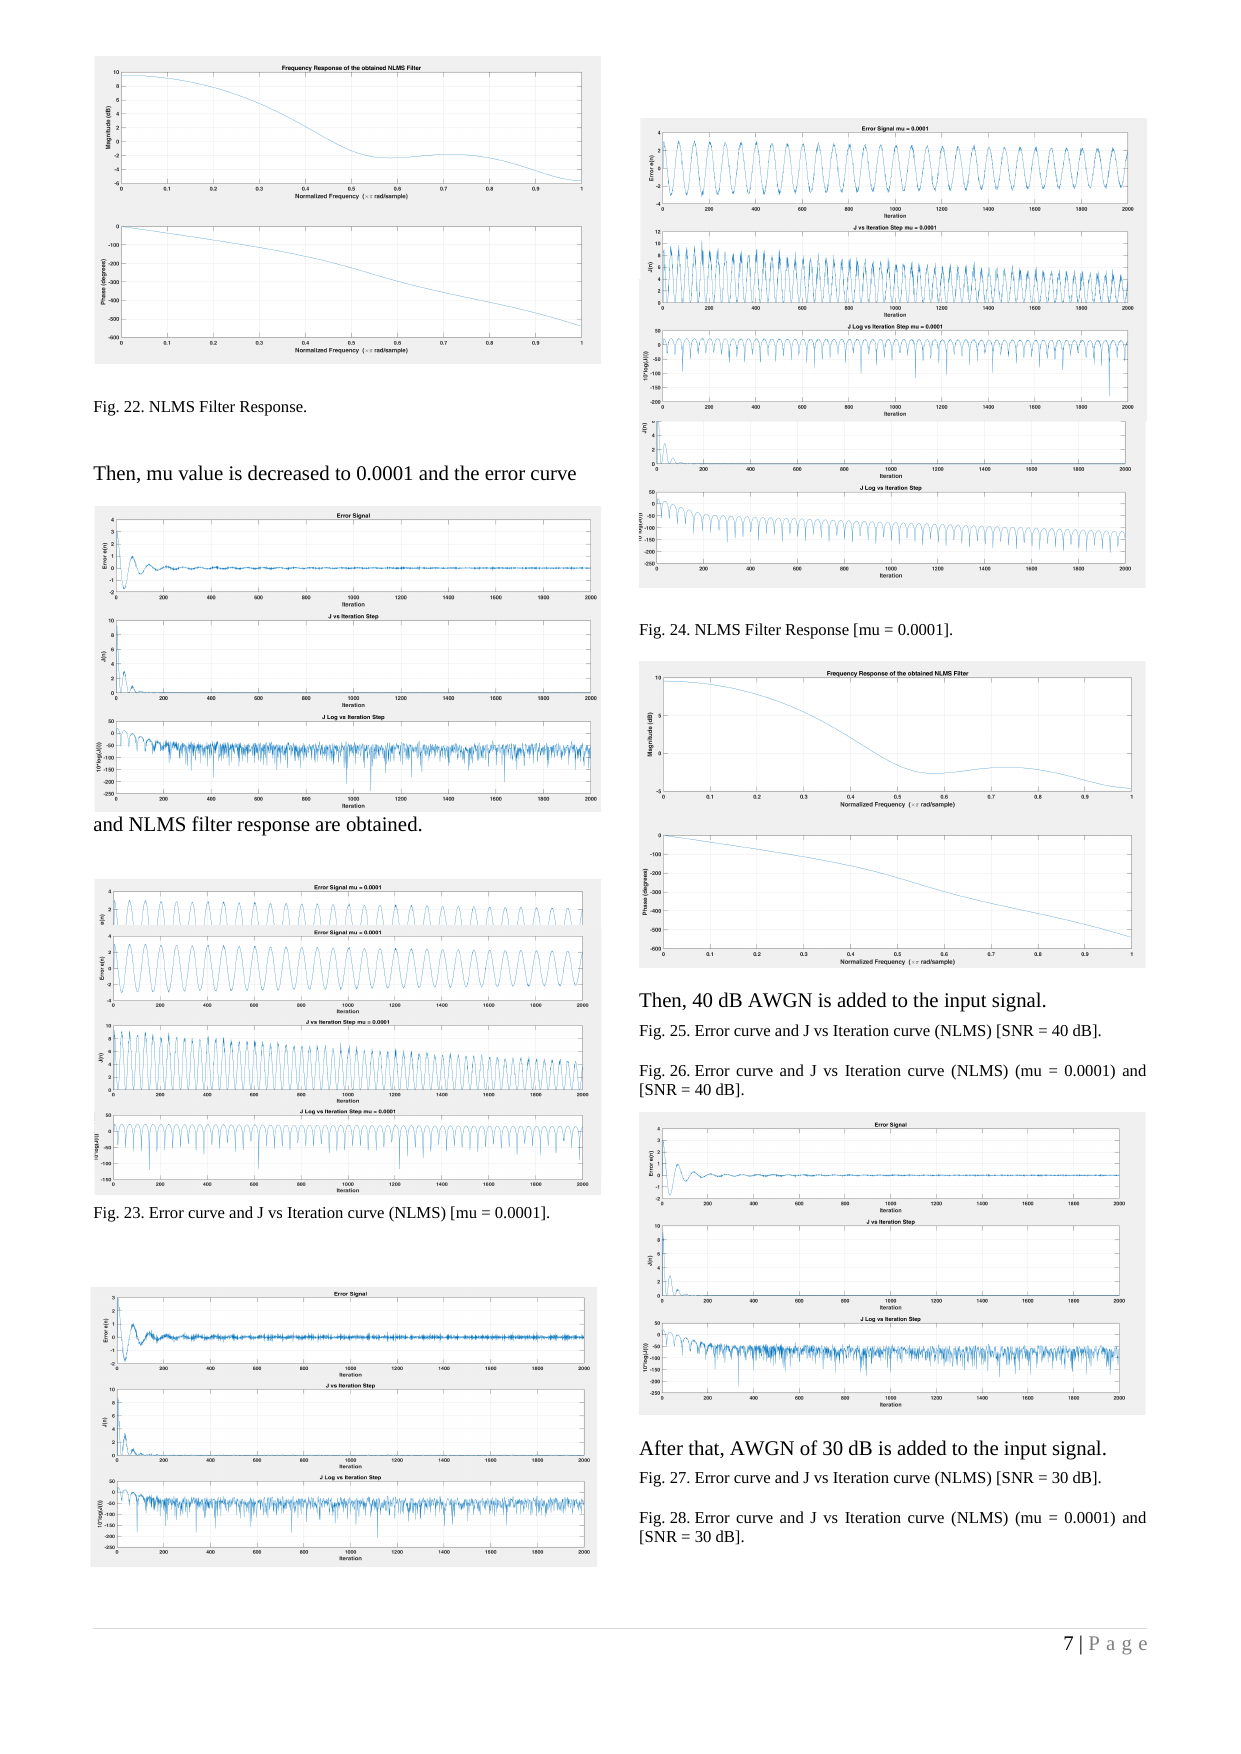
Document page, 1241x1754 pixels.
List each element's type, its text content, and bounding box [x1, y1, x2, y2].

picture [638, 1112, 1146, 1415]
text Error curve and J vs Iteration curve (NLMS) [SNR = 30 dB]. [639, 1468, 1147, 1487]
text NLMS Filter Response. [93, 396, 601, 416]
picture [638, 118, 1148, 588]
picture [90, 1287, 598, 1567]
picture [94, 56, 602, 364]
picture [638, 661, 1146, 968]
picture [94, 506, 602, 812]
text Error curve and J vs Iteration curve (NLMS) (mu = 0.0001) and [SNR = 40 dB]. [639, 1061, 1147, 1099]
picture [94, 879, 602, 1195]
text Error curve and J vs Iteration curve (NLMS) [SNR = 40 dB]. [639, 1021, 1147, 1040]
text NLMS Filter Response [mu = 0.0001]. [639, 620, 1147, 639]
text Error curve and J vs Iteration curve (NLMS) (mu = 0.0001) and [SNR = 30 dB]. [639, 1508, 1147, 1546]
